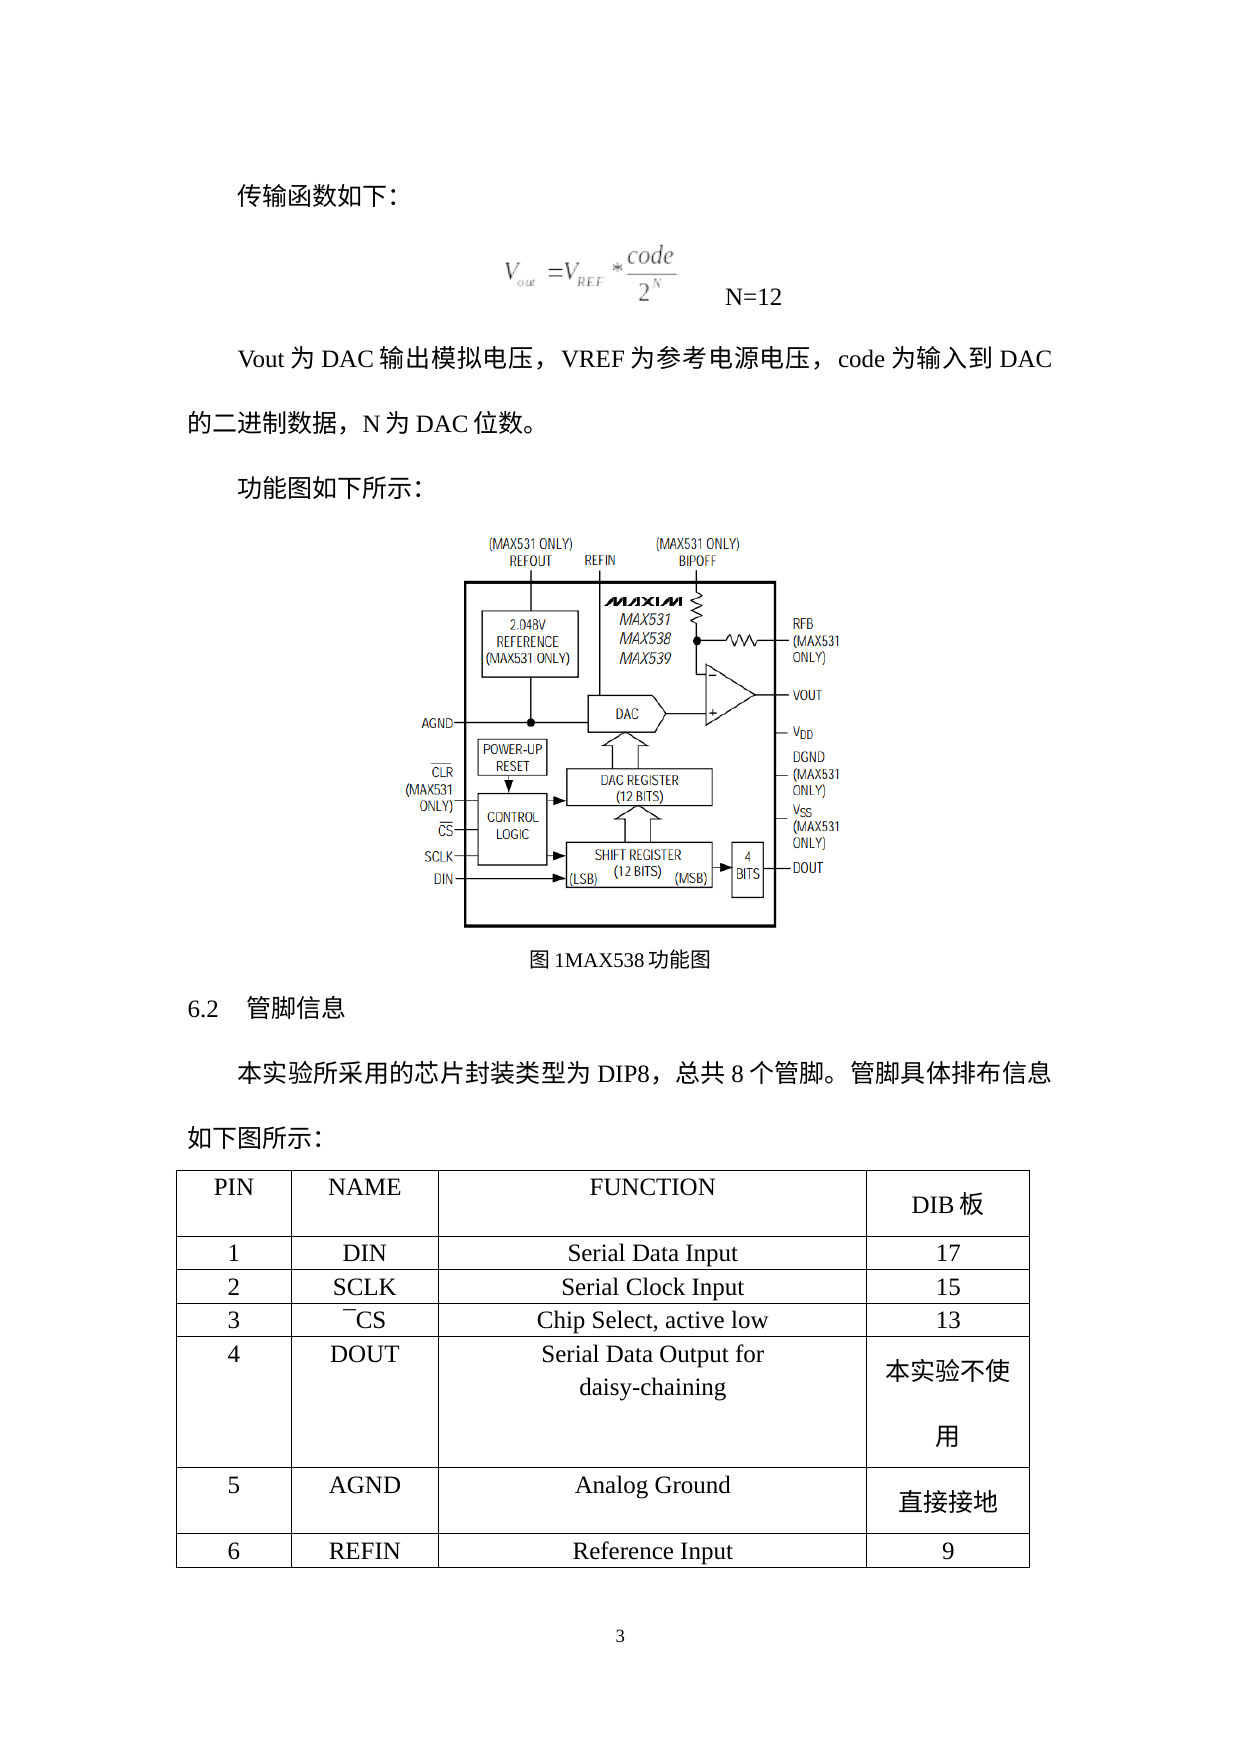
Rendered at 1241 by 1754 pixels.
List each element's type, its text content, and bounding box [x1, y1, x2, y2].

table_cell ¯CS [292, 1304, 438, 1336]
picture [391, 519, 849, 941]
text N=12 [232, 227, 1053, 324]
table_header FUNCTION [439, 1171, 866, 1236]
table_cell Reference Input [439, 1534, 866, 1567]
table_header NAME [292, 1171, 438, 1236]
table_cell DIN [292, 1237, 438, 1269]
table_cell REFIN [292, 1534, 438, 1567]
table_cell 1 [177, 1237, 291, 1269]
table_cell SCLK [292, 1270, 438, 1303]
table_cell Serial Data Output for daisy-chaining [439, 1337, 866, 1467]
text Vout为DAC输出模拟电压，VREF为参考电源电压，code为输入到DAC的二进制数据，N为DAC位数。 [187, 324, 1053, 454]
table_cell 6 [177, 1534, 291, 1567]
table_cell 13 [867, 1304, 1029, 1336]
table_cell Serial Clock Input [439, 1270, 866, 1303]
table_cell Serial Data Input [439, 1237, 866, 1269]
table_cell Chip Select, active low [439, 1304, 866, 1336]
text 图1MAX538功能图 [187, 942, 1053, 974]
table_cell 17 [867, 1237, 1029, 1269]
table_cell 4 [177, 1337, 291, 1467]
table_header DIB板 [867, 1171, 1029, 1236]
table_cell 3 [177, 1304, 291, 1336]
table_cell AGND [292, 1468, 438, 1533]
table_header PIN [177, 1171, 291, 1236]
table_cell Analog Ground [439, 1468, 866, 1533]
table_cell 直接接地 [867, 1468, 1029, 1533]
text 本实验所采用的芯片封装类型为DIP8，总共8个管脚。管脚具体排布信息如下图所示： [187, 1039, 1053, 1169]
table_cell DOUT [292, 1337, 438, 1467]
text 功能图如下所示： [187, 454, 1053, 519]
table_cell 15 [867, 1270, 1029, 1303]
text 传输函数如下： [187, 162, 1053, 227]
table_cell 9 [867, 1534, 1029, 1567]
table_cell 本实验不使用 [867, 1337, 1029, 1467]
table_cell 2 [177, 1270, 291, 1303]
list 管脚信息 [187, 974, 1053, 1039]
table_cell 5 [177, 1468, 291, 1533]
